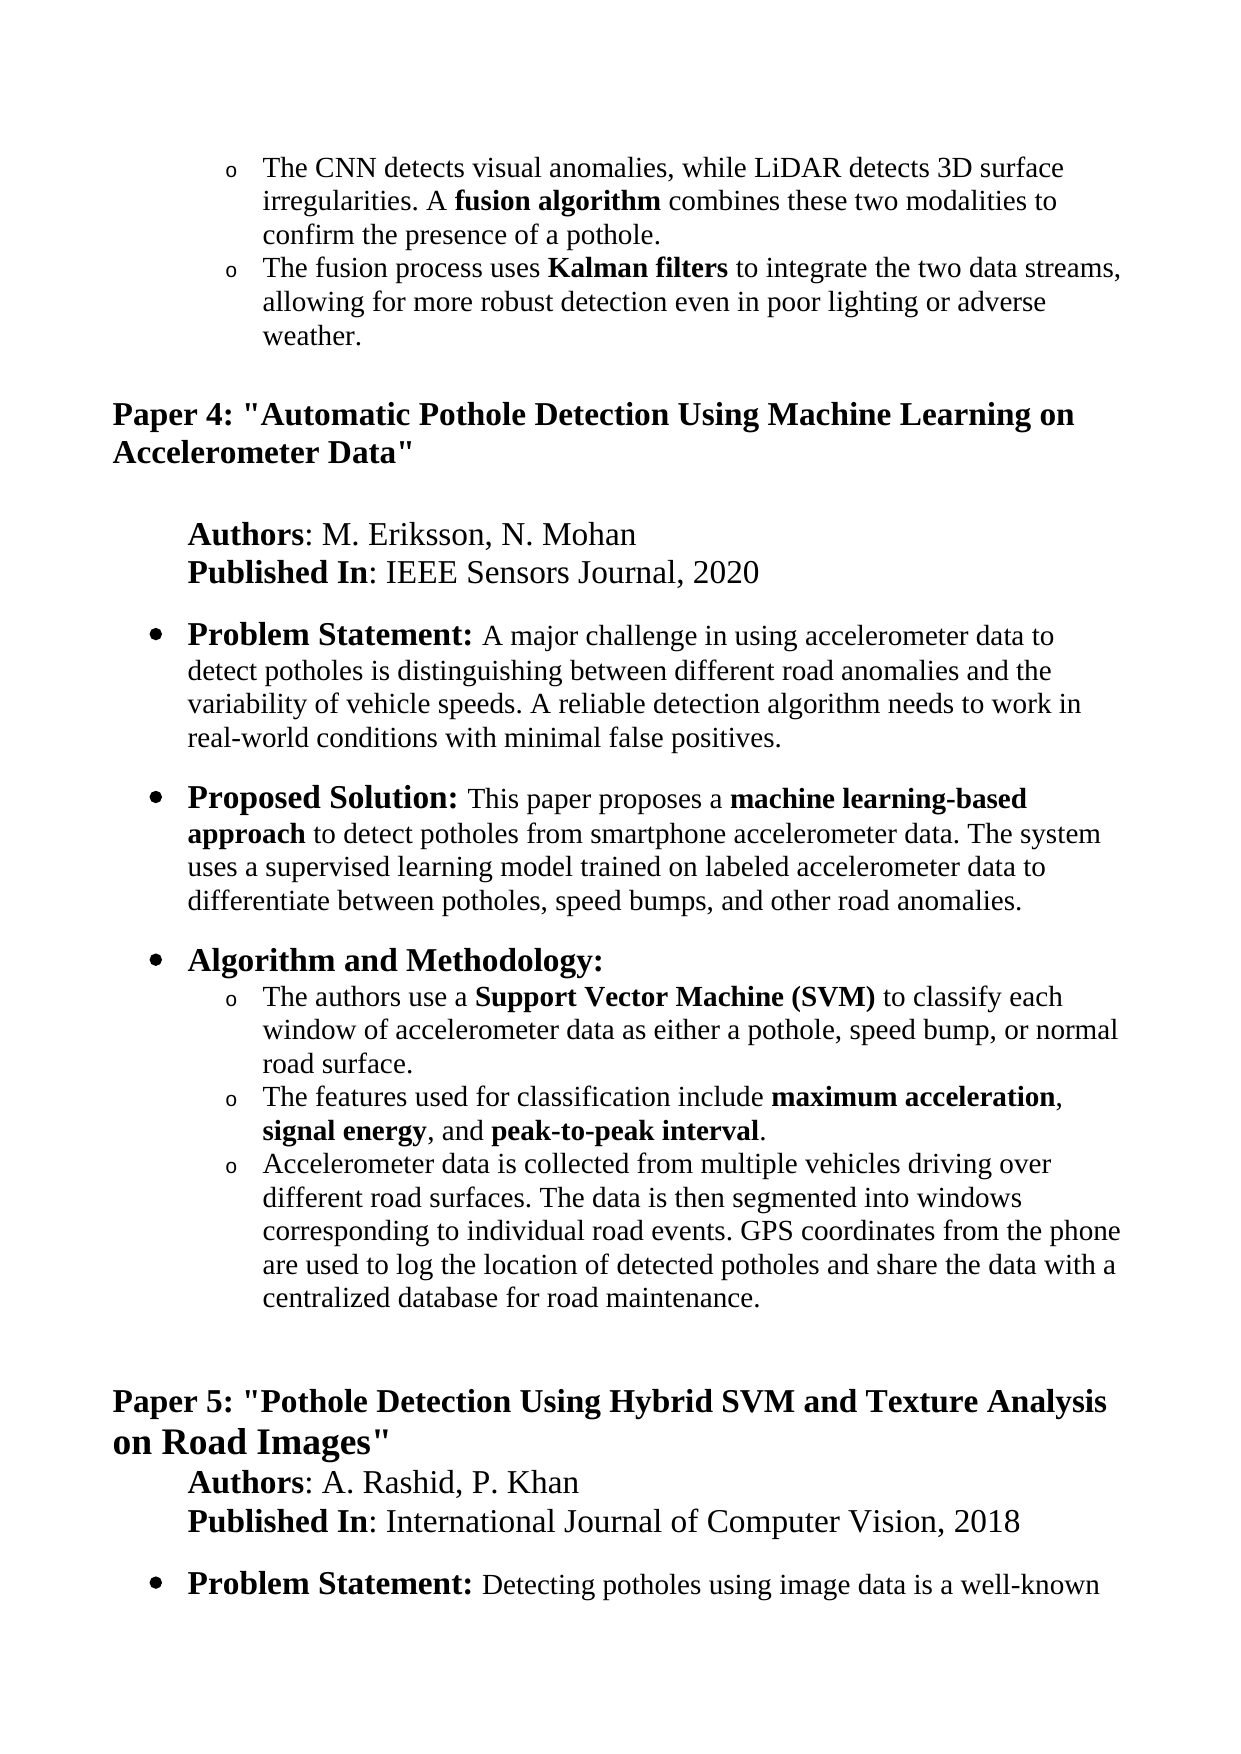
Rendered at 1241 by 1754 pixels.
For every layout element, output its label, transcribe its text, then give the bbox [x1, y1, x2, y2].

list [150, 1563, 1128, 1601]
list Accelerometer data is collected from multiple vehicles driving over different road surfaces. The data is then segmented into windows corresponding to individual road events. GPS coordinates from the phone are used to log the location of detected potholes and share the data with a centralized database for road maintenance. [225, 1146, 1128, 1314]
list The authors use a Support Vector Machine (SVM) to classify each window of accelerometer data as either a pothole, speed bump, or normal road surface. [225, 979, 1128, 1079]
text Paper 5: "Pothole Detection Using Hybrid SVM and Texture Analysis on Road Images" [112, 1381, 1128, 1463]
text Published In: International Journal of Computer Vision, 2018 [187, 1501, 1128, 1539]
list Problem Statement: A major challenge in using accelerometer data to detect potholes is distinguishing between different road anomalies and the variability of vehicle speeds. A reliable detection algorithm needs to work in real-world conditions with minimal false positives. [150, 615, 1128, 754]
text Authors: M. Eriksson, N. Mohan [187, 514, 1128, 552]
text Paper 4: "Automatic Pothole Detection Using Machine Learning on Accelerometer Data" [112, 394, 1128, 471]
text Published In: IEEE Sensors Journal, 2020 [187, 552, 1128, 591]
list The CNN detects visual anomalies, while LiDAR detects 3D surface irregularities. A fusion algorithm combines these two modalities to confirm the presence of a pothole. [225, 150, 1128, 251]
list The fusion process uses Kalman filters to integrate the two data streams, allowing for more robust detection even in poor lighting or adverse weather. [225, 251, 1128, 351]
list Proposed Solution: This paper proposes a machine learning-based approach to detect potholes from smartphone accelerometer data. The system uses a supervised learning model trained on labeled accelerometer data to differentiate between potholes, speed bumps, and other road anomalies. [150, 777, 1128, 916]
list Algorithm and Methodology: [150, 940, 1128, 979]
text Authors: A. Rashid, P. Khan [187, 1463, 1128, 1501]
list The features used for classification include maximum acceleration, signal energy, and peak-to-peak interval. [225, 1079, 1128, 1146]
